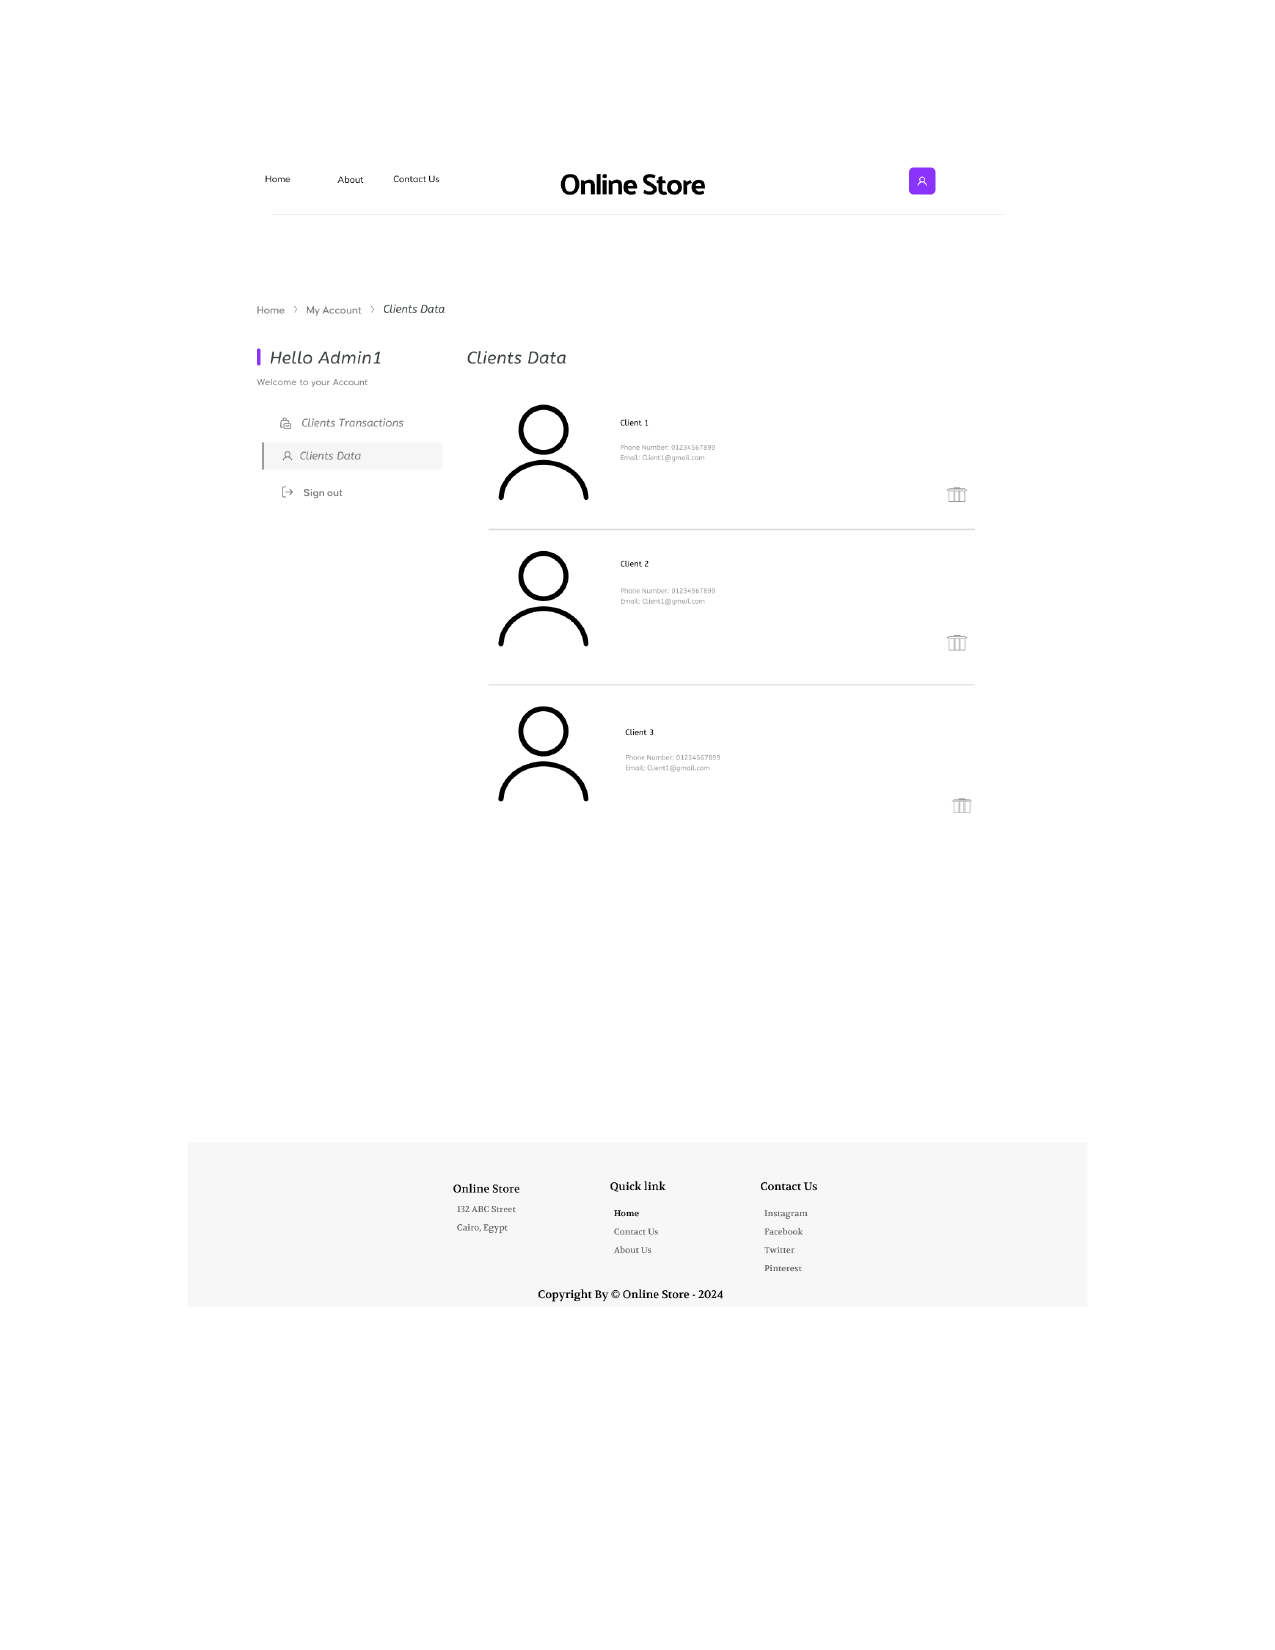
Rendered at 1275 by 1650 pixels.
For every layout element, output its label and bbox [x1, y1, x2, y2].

picture [187, 150, 1088, 1307]
